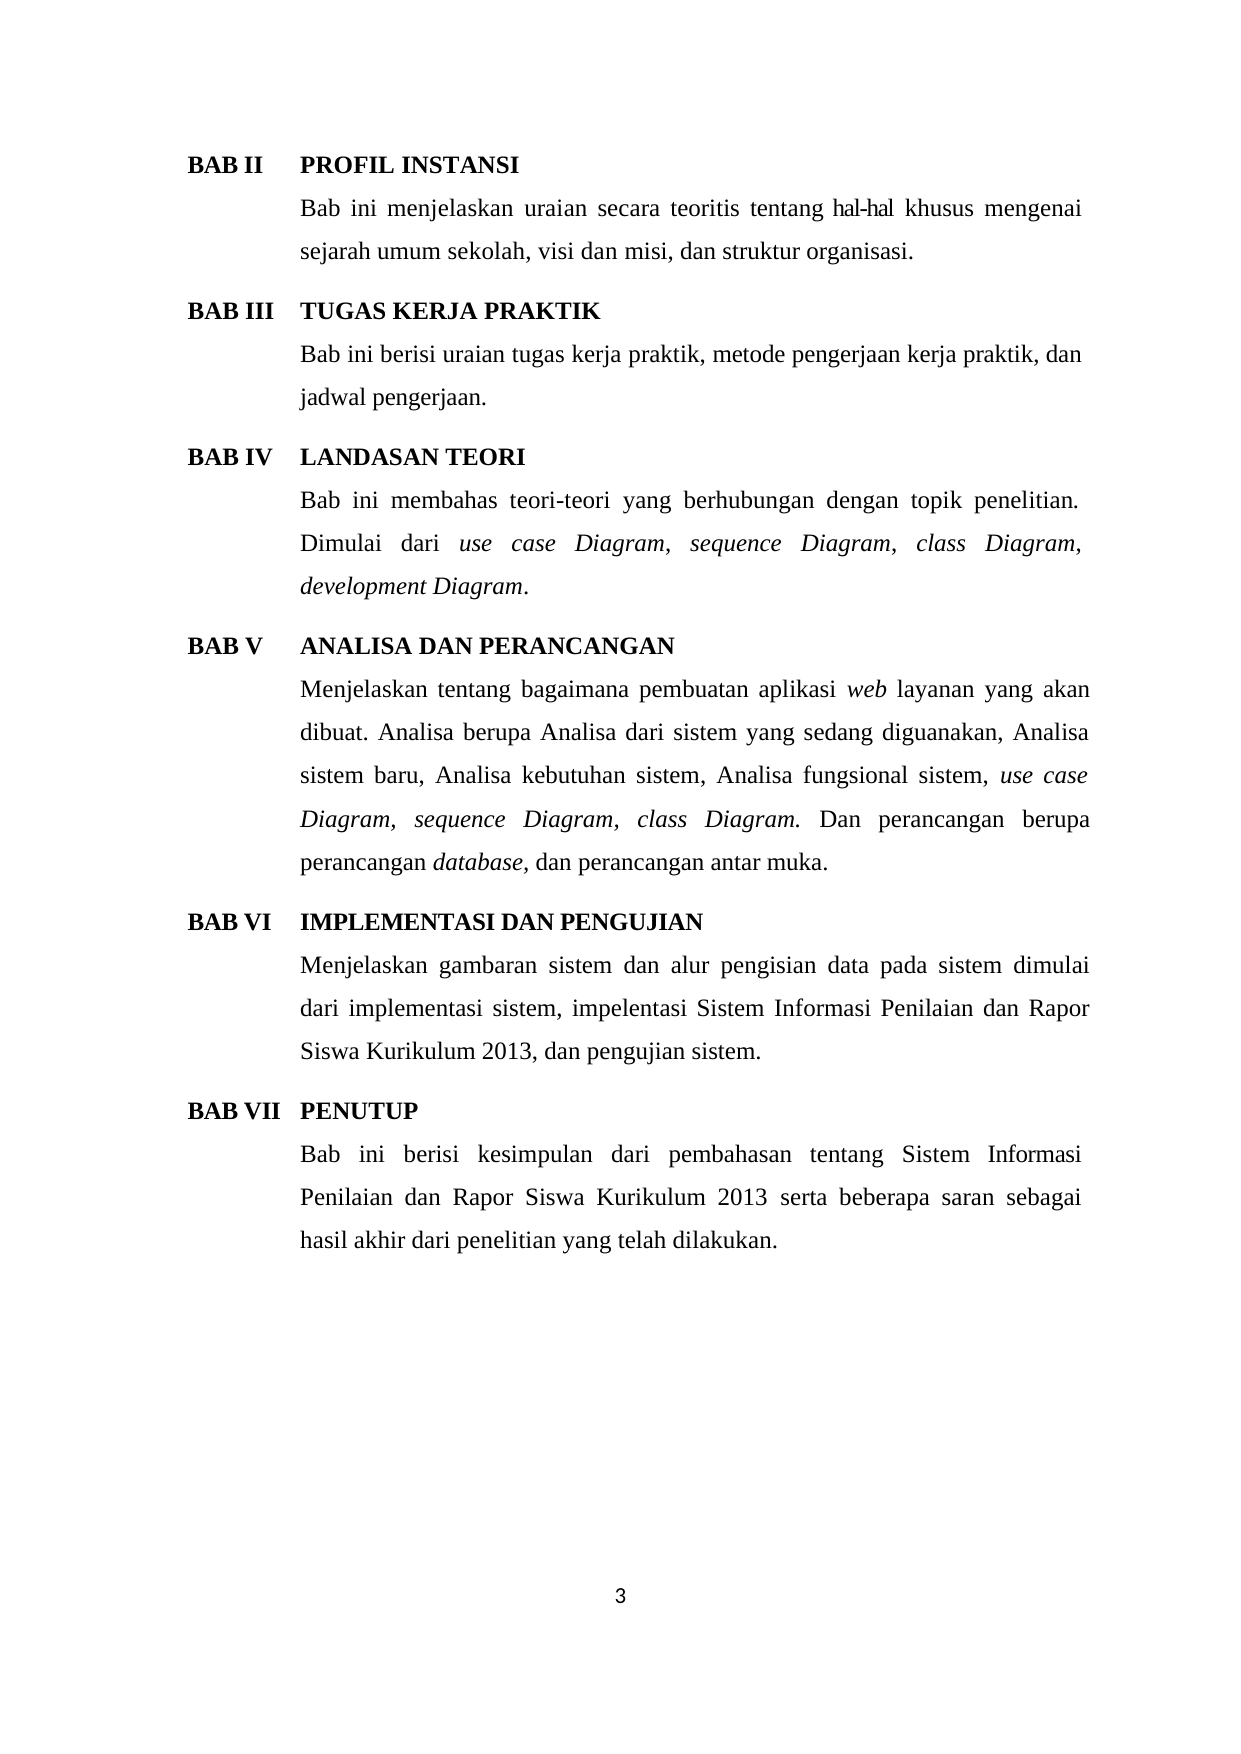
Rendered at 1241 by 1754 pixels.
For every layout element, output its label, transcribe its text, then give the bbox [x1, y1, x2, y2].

text Bab ini membahas teori-teori yang berhubungan dengan topik penelitian. Dimulai dari use case Diagram, sequence Diagram, class Diagram, development Diagram. [300, 485, 1082, 600]
list TUGAS KERJA PRAKTIK [187, 296, 1082, 325]
text Bab ini berisi uraian tugas kerja praktik, metode pengerjaan kerja praktik, dan jadwal pengerjaan. [300, 339, 1082, 411]
list PENUTUP [187, 1096, 1090, 1124]
text Bab ini berisi kesimpulan dari pembahasan tentang Sistem Informasi Penilaian dan Rapor Siswa Kurikulum 2013 serta beberapa saran sebagai hasil akhir dari penelitian yang telah dilakukan. [300, 1139, 1082, 1254]
text Menjelaskan gambaran sistem dan alur pengisian data pada sistem dimulai dari implementasi sistem, impelentasi Sistem Informasi Penilaian dan Rapor Siswa Kurikulum 2013, dan pengujian sistem. [300, 950, 1090, 1065]
list IMPLEMENTASI DAN PENGUJIAN [187, 907, 1090, 935]
text Menjelaskan tentang bagaimana pembuatan aplikasi web layanan yang akan dibuat. Analisa berupa Analisa dari sistem yang sedang diguanakan, Analisa sistem baru, Analisa kebutuhan sistem, Analisa fungsional sistem, use case Diagram, sequence Diagram, class Diagram. Dan perancangan berupa perancangan database, dan perancangan antar muka. [300, 674, 1090, 876]
list LANDASAN TEORI [187, 442, 1082, 471]
list PROFIL INSTANSI [187, 150, 1082, 179]
text Bab ini menjelaskan uraian secara teoritis tentang hal-hal khusus mengenai sejarah umum sekolah, visi dan misi, dan struktur organisasi. [300, 193, 1082, 265]
list ANALISA DAN PERANCANGAN [187, 631, 1090, 660]
